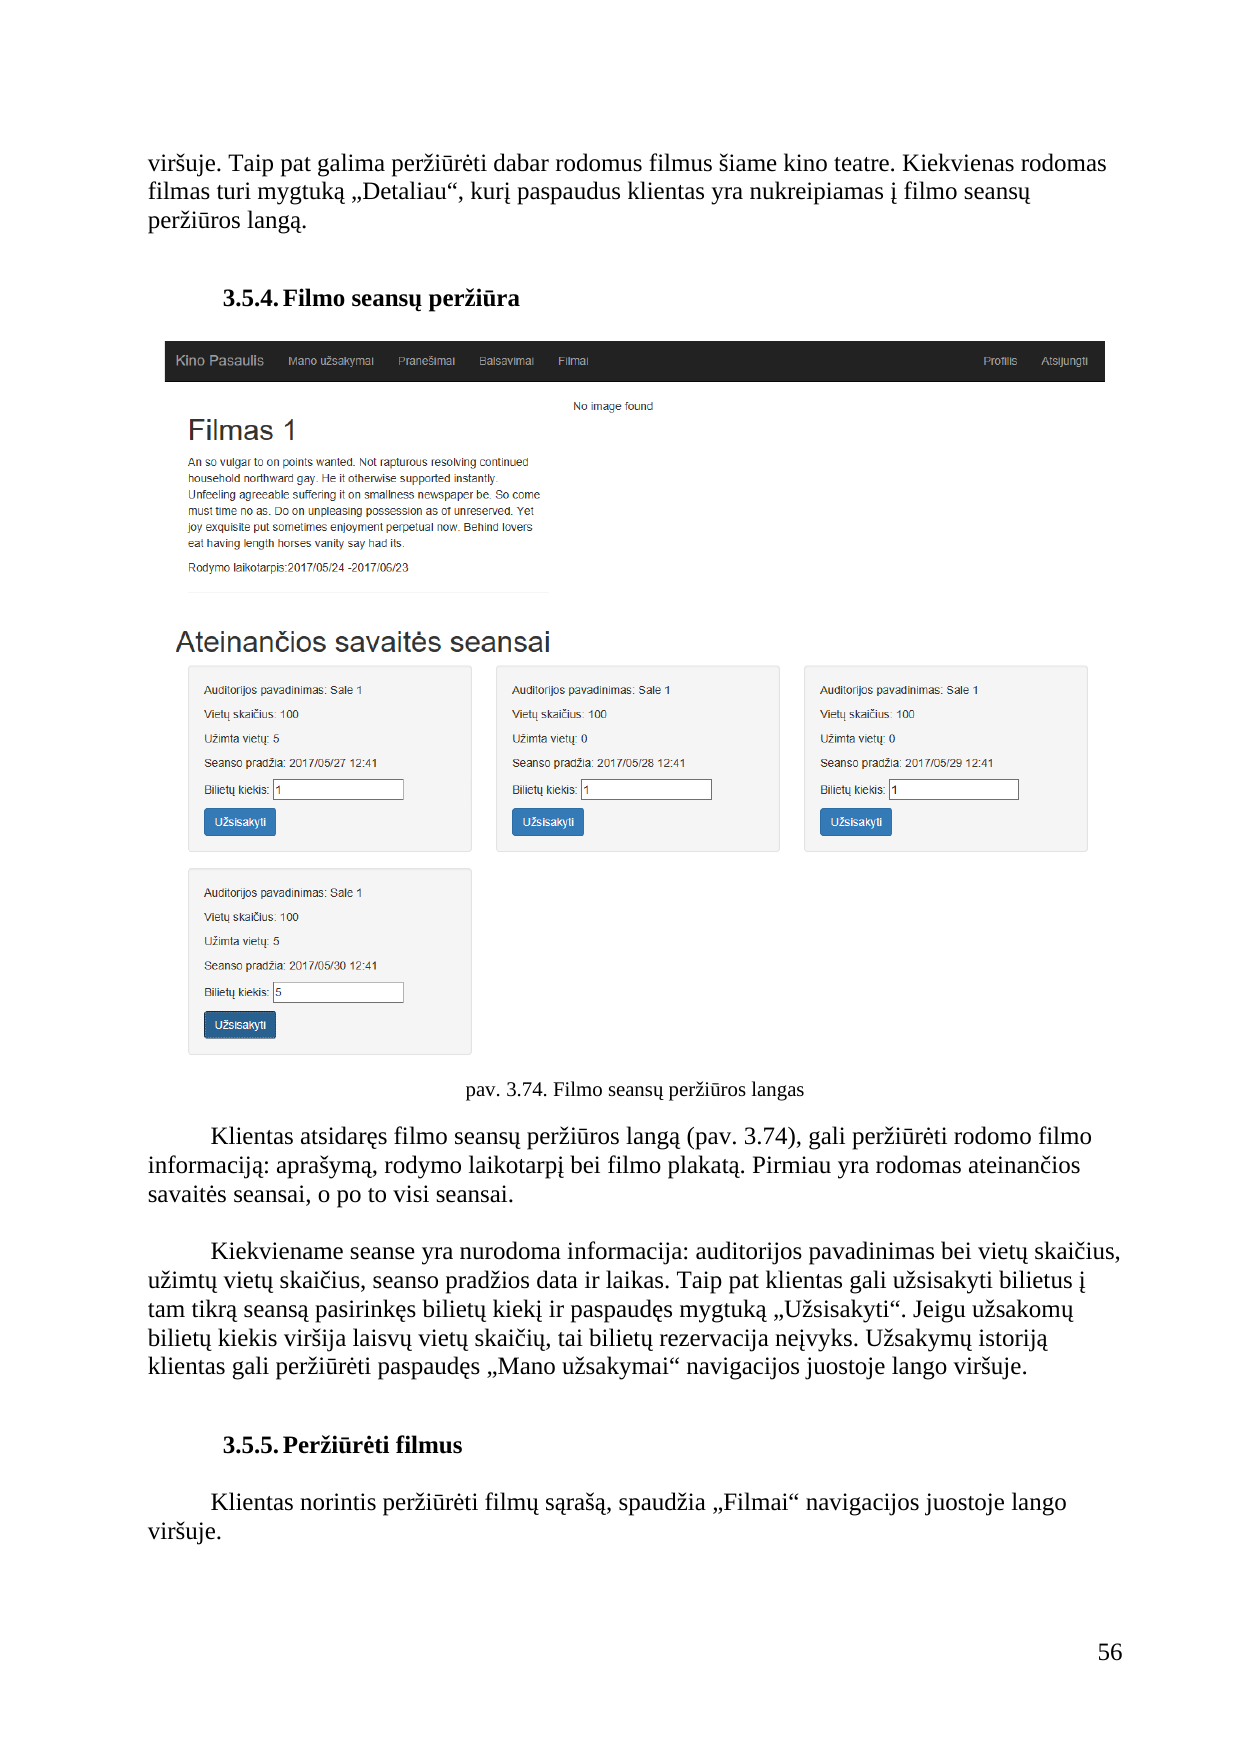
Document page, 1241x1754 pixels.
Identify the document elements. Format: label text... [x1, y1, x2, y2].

picture [164, 341, 1105, 1077]
text Klientas norintis peržiūrėti filmų sąrašą, spaudžia „Filmai“ navigacijos juostoje lango viršuje. [148, 1487, 1122, 1545]
subtitle Peržiūrėti filmus [223, 1430, 1122, 1458]
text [148, 148, 1122, 234]
text Kiekviename seanse yra nurodoma informacija: auditorijos pavadinimas bei vietų skaičius, užimtų vietų skaičius, seanso pradžios data ir laikas. Taip pat klientas gali užsisakyti bilietus į tam tikrą seansą pasirinkęs bilietų kiekį ir paspaudęs mygtuką „Užsisakyti“. Jeigu užsakomų bilietų kiekis viršija laisvų vietų skaičių, tai bilietų rezervacija neįvyks. Užsakymų istoriją klientas gali peržiūrėti paspaudęs „Mano užsakymai“ navigacijos juostoje lango viršuje. [148, 1236, 1122, 1380]
subtitle Filmo seansų peržiūra [223, 283, 1122, 312]
